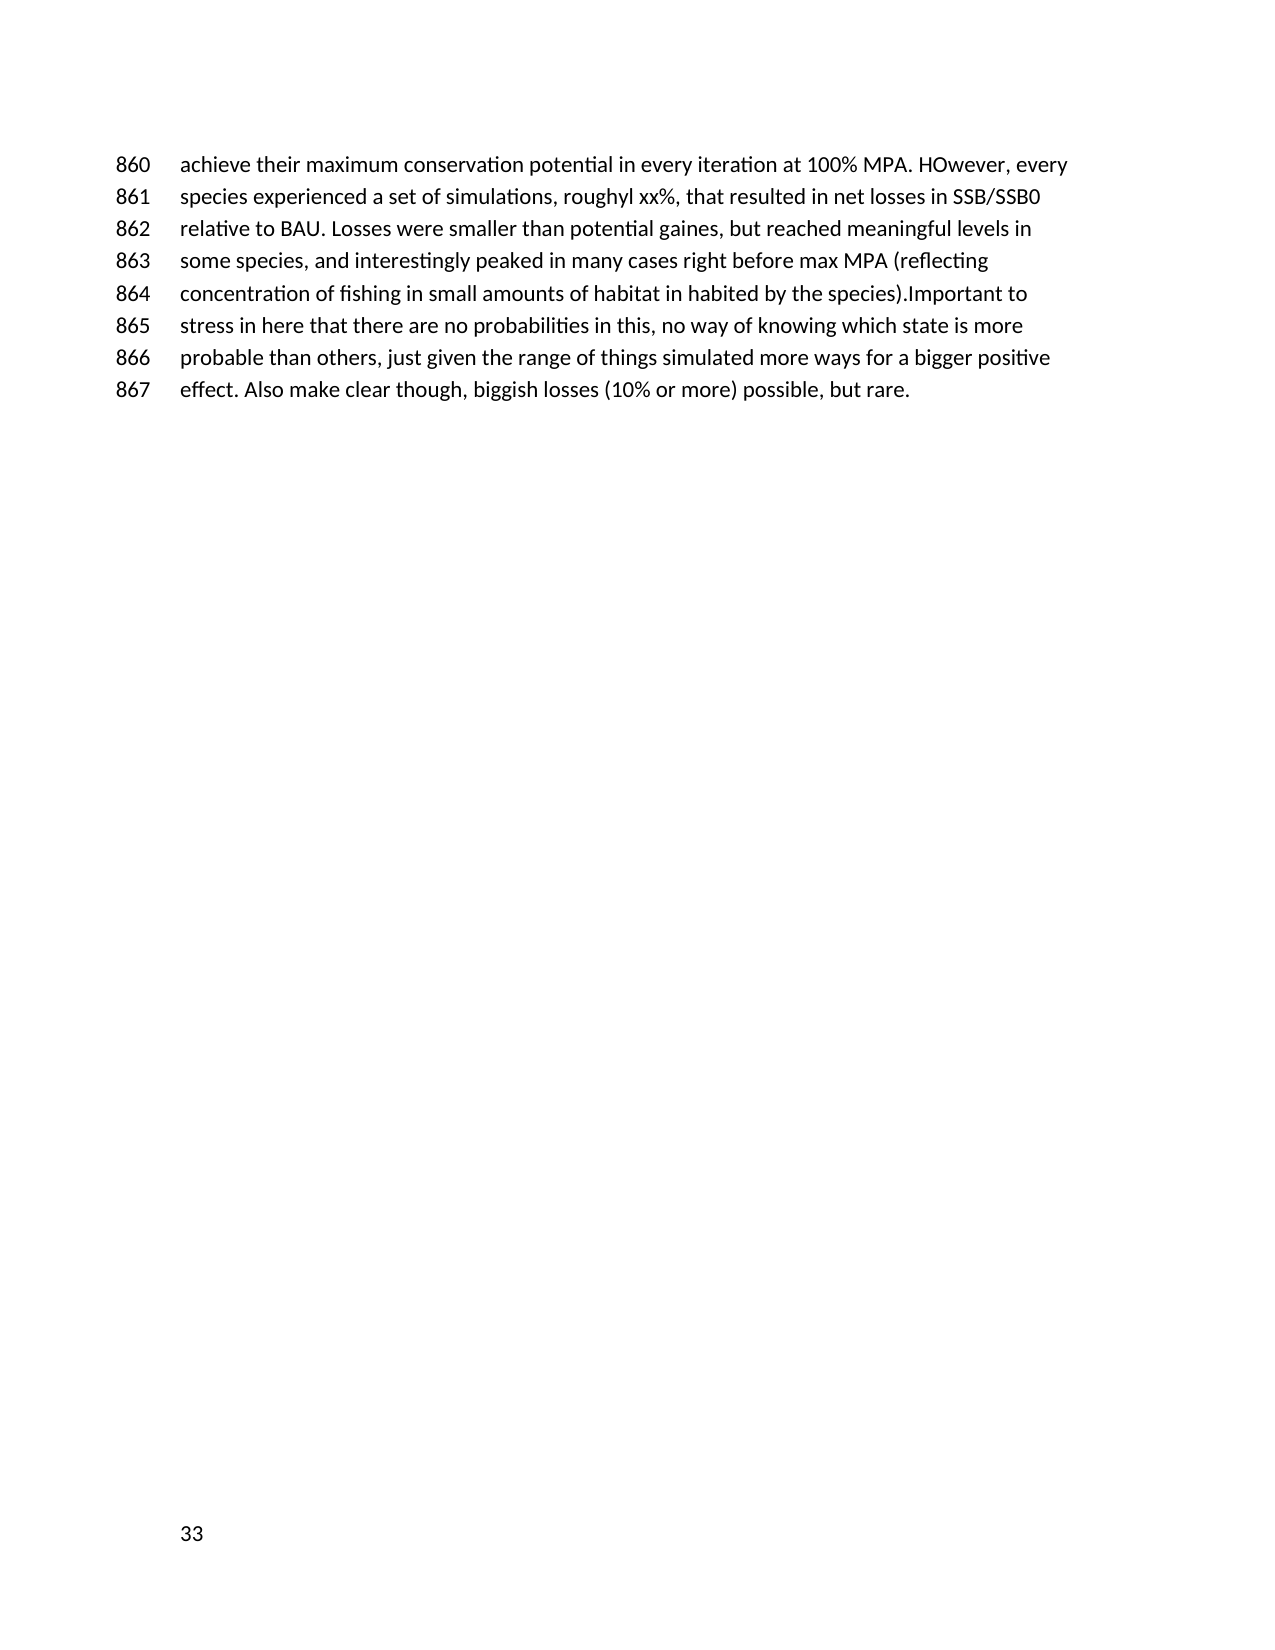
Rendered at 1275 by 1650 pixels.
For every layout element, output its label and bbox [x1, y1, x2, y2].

text [180, 150, 1087, 403]
